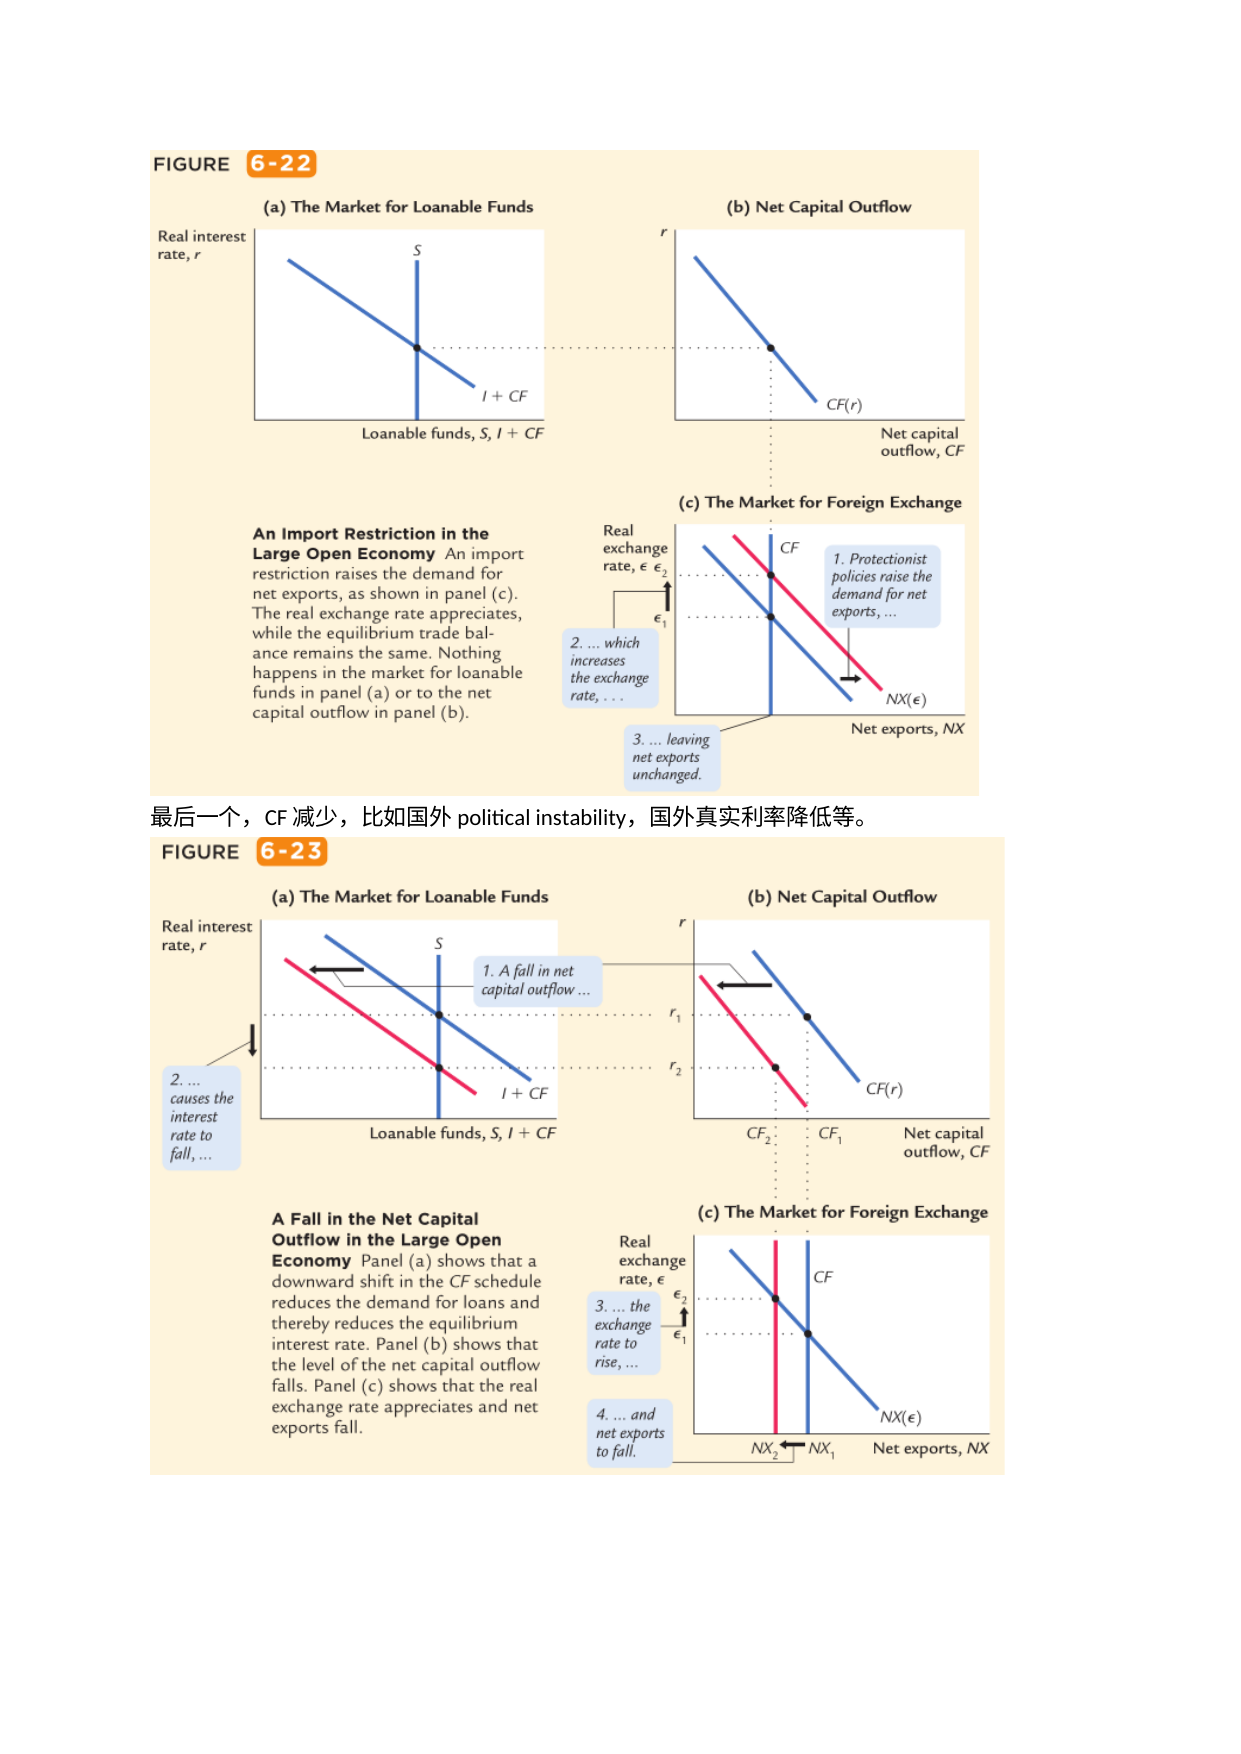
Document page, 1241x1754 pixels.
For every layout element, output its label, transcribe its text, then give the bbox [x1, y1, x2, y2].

text 最后一个，CF减少，比如国外political instability，国外真实利率降低等。 [150, 799, 1090, 832]
picture [150, 837, 1005, 1475]
picture [150, 150, 980, 796]
